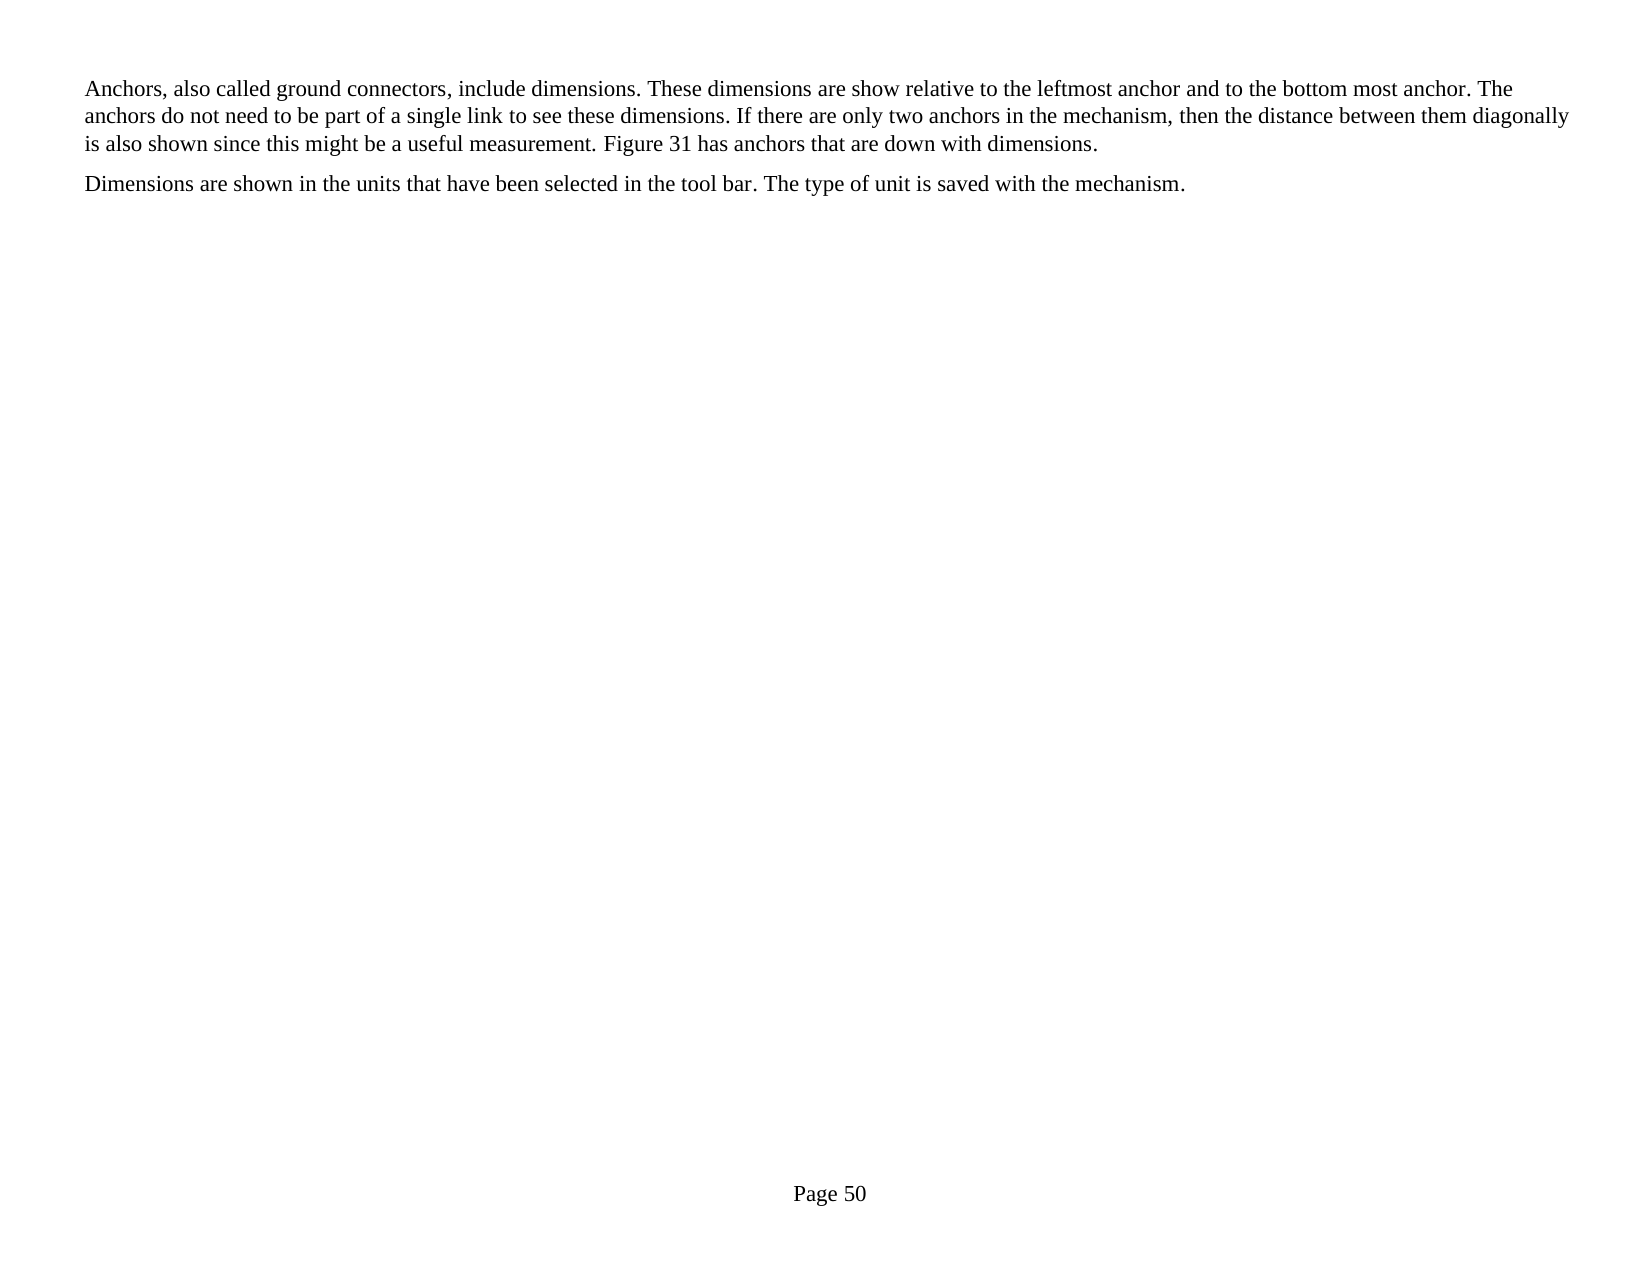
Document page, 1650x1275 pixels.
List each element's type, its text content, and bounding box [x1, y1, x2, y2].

text Dimensions are shown in the units that have been selected in the tool bar. The type of unit is saved with the mechanism. [84, 170, 1575, 197]
text Anchors, also called ground connectors, include dimensions. These dimensions are show relative to the leftmost anchor and to the bottom most anchor. The anchors do not need to be part of a single link to see these dimensions. If there are only two anchors in the mechanism, then the distance between them diagonally is also shown since this might be a useful measurement. Figure 31 has anchors that are down with dimensions. [84, 75, 1575, 157]
